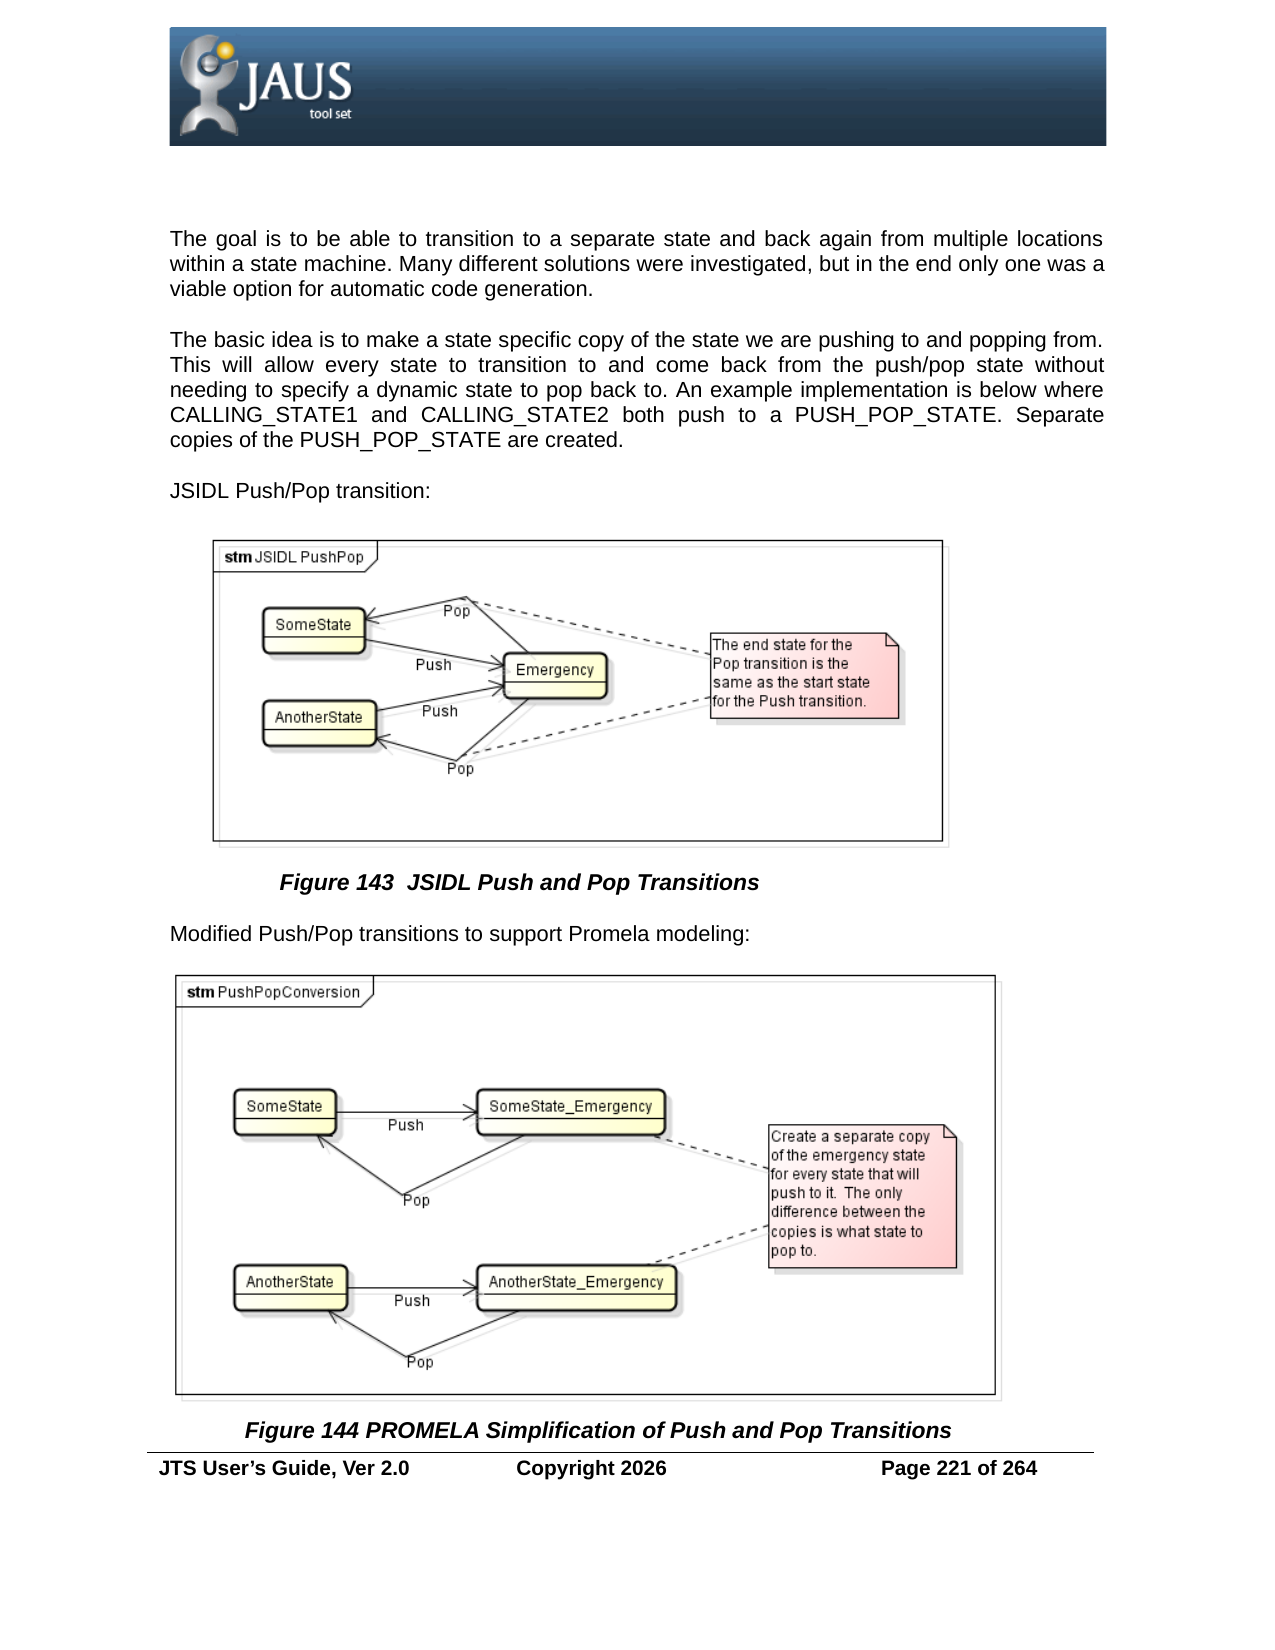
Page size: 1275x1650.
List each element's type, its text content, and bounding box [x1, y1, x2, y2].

picture [169, 970, 1006, 1404]
text The goal is to be able to transition to a separate state and back again from multiple locations within a state machine. Many different solutions were investigated, but in the end only one was a viable option for automatic code generation. [169, 226, 1106, 301]
text JSIDL Push/Pop transition: [169, 477, 1106, 503]
picture [204, 535, 957, 853]
picture [169, 27, 1107, 146]
text The basic idea is to make a state specific copy of the state we are pushing to and popping from. This will allow every state to transition to and come back from the push/pop state without needing to specify a dynamic state to pop back to. An example implementation is below where CALLING_STATE1 and CALLING_STATE2 both push to a PUSH_POP_STATE. Separate copies of the PUSH_POP_STATE are created. [169, 326, 1106, 452]
text Figure 145 PROMELA Simplification of Push and Pop Transitions [244, 1416, 1106, 1443]
